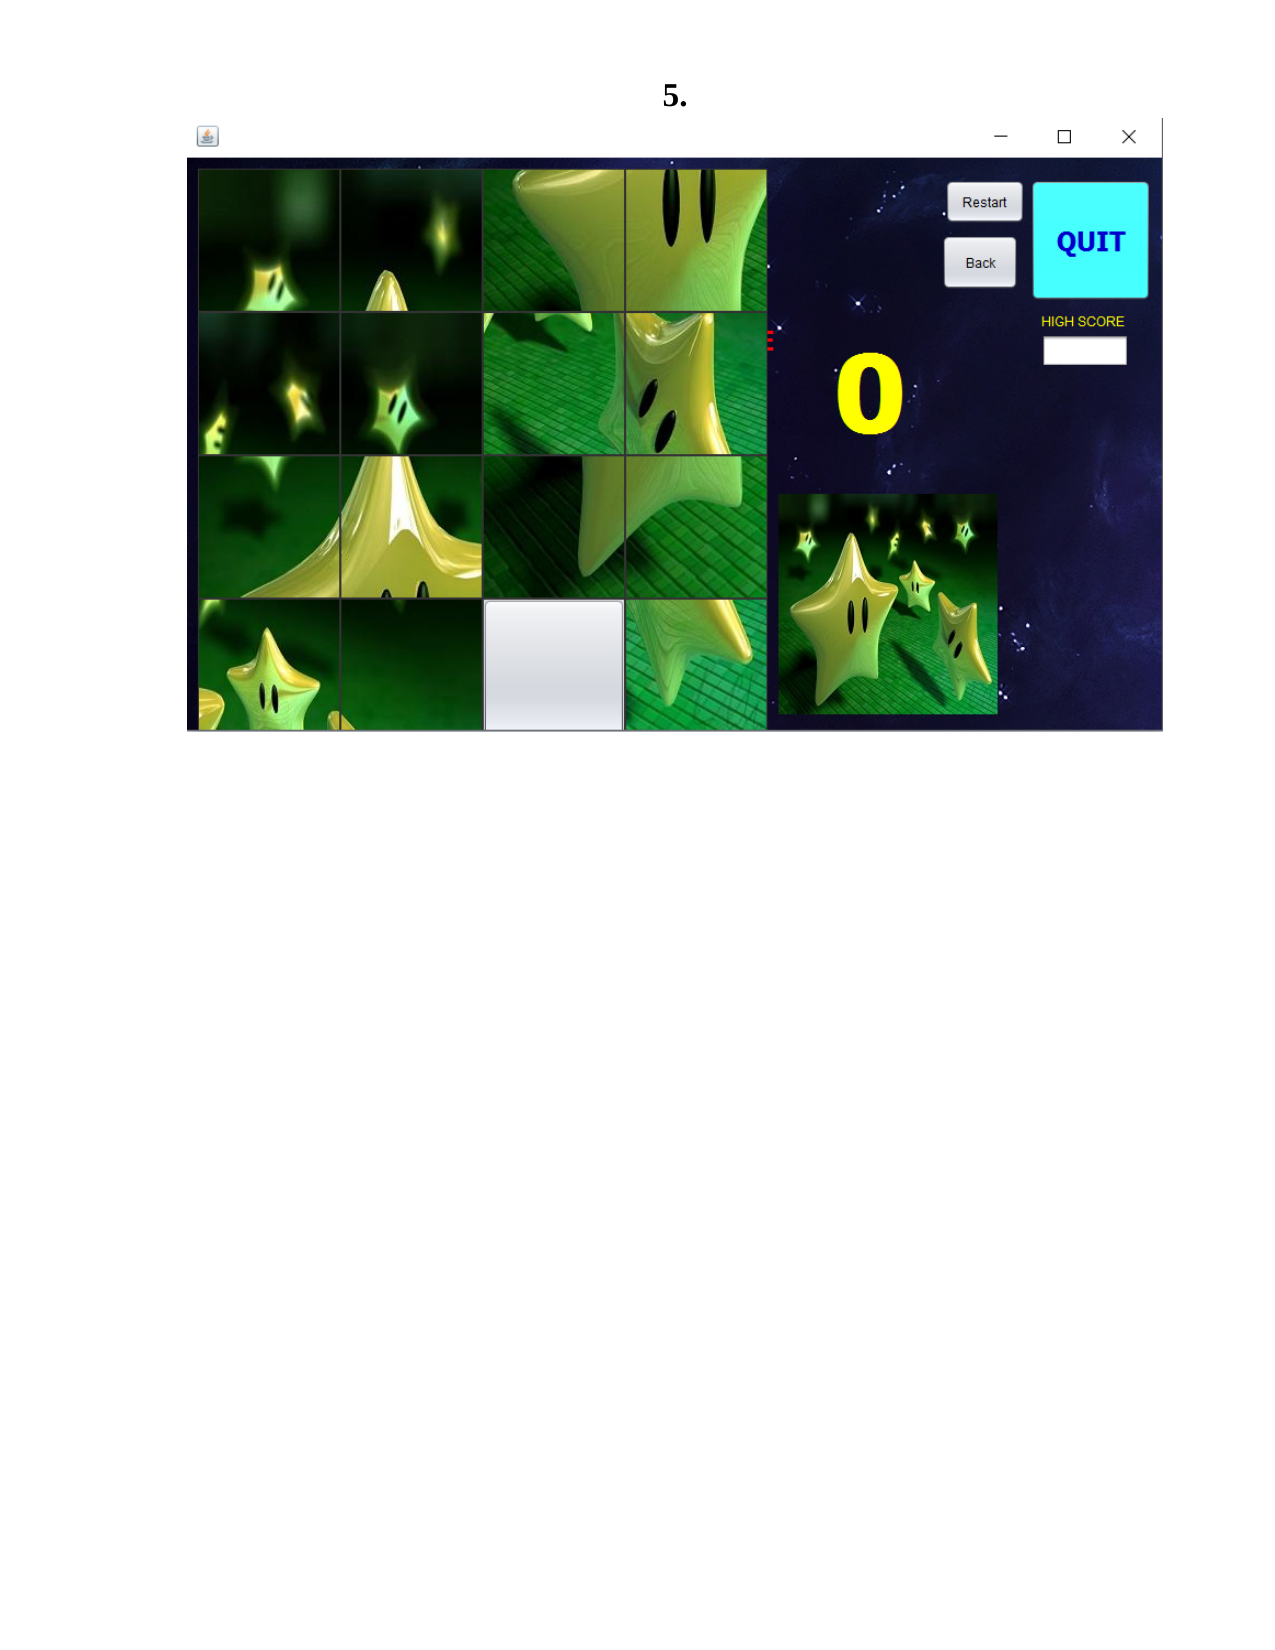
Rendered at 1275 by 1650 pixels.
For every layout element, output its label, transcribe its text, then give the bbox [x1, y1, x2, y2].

picture [187, 118, 1163, 732]
text 5. [150, 75, 1200, 113]
